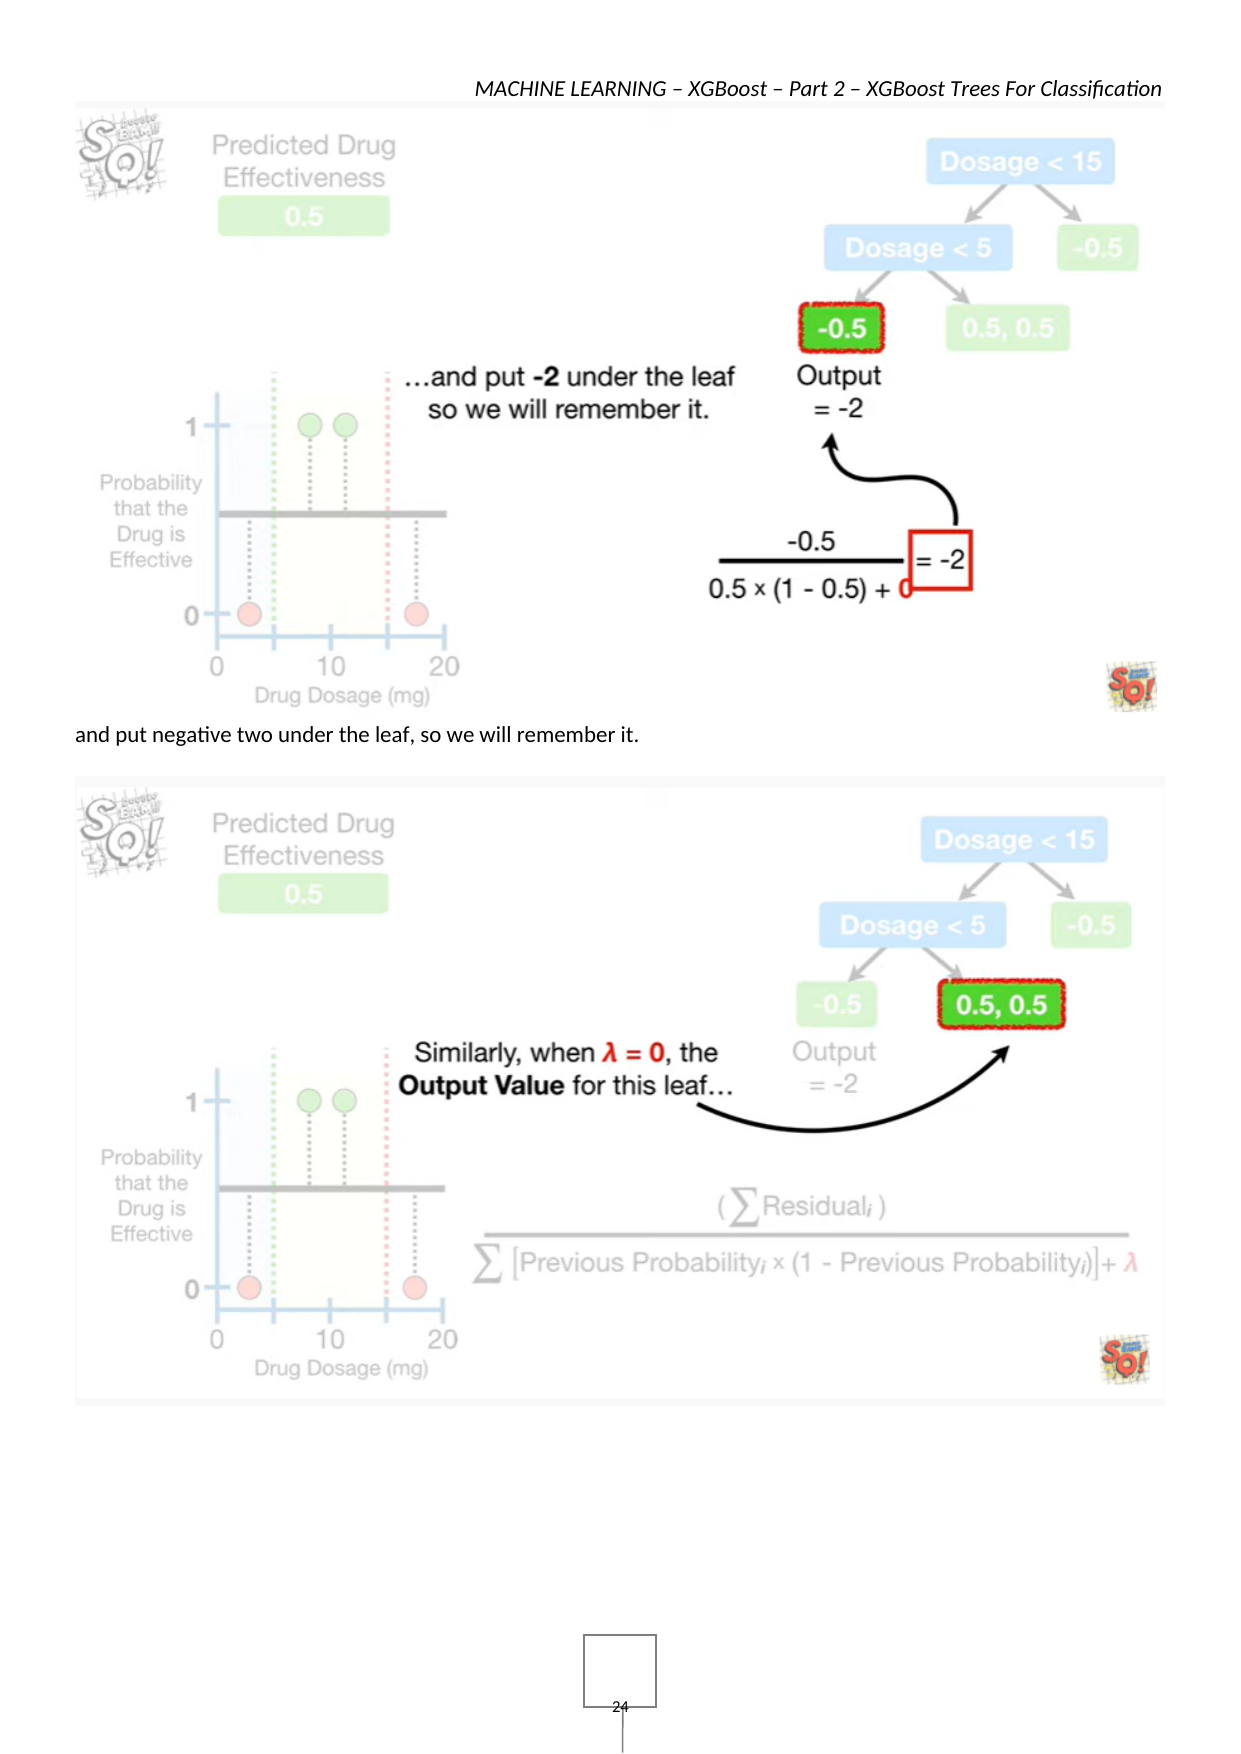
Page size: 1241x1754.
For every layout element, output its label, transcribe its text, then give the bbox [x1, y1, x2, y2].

picture [75, 101, 1166, 721]
picture [75, 776, 1166, 1406]
text and put negative two under the leaf, so we will remember it. [75, 721, 1165, 748]
